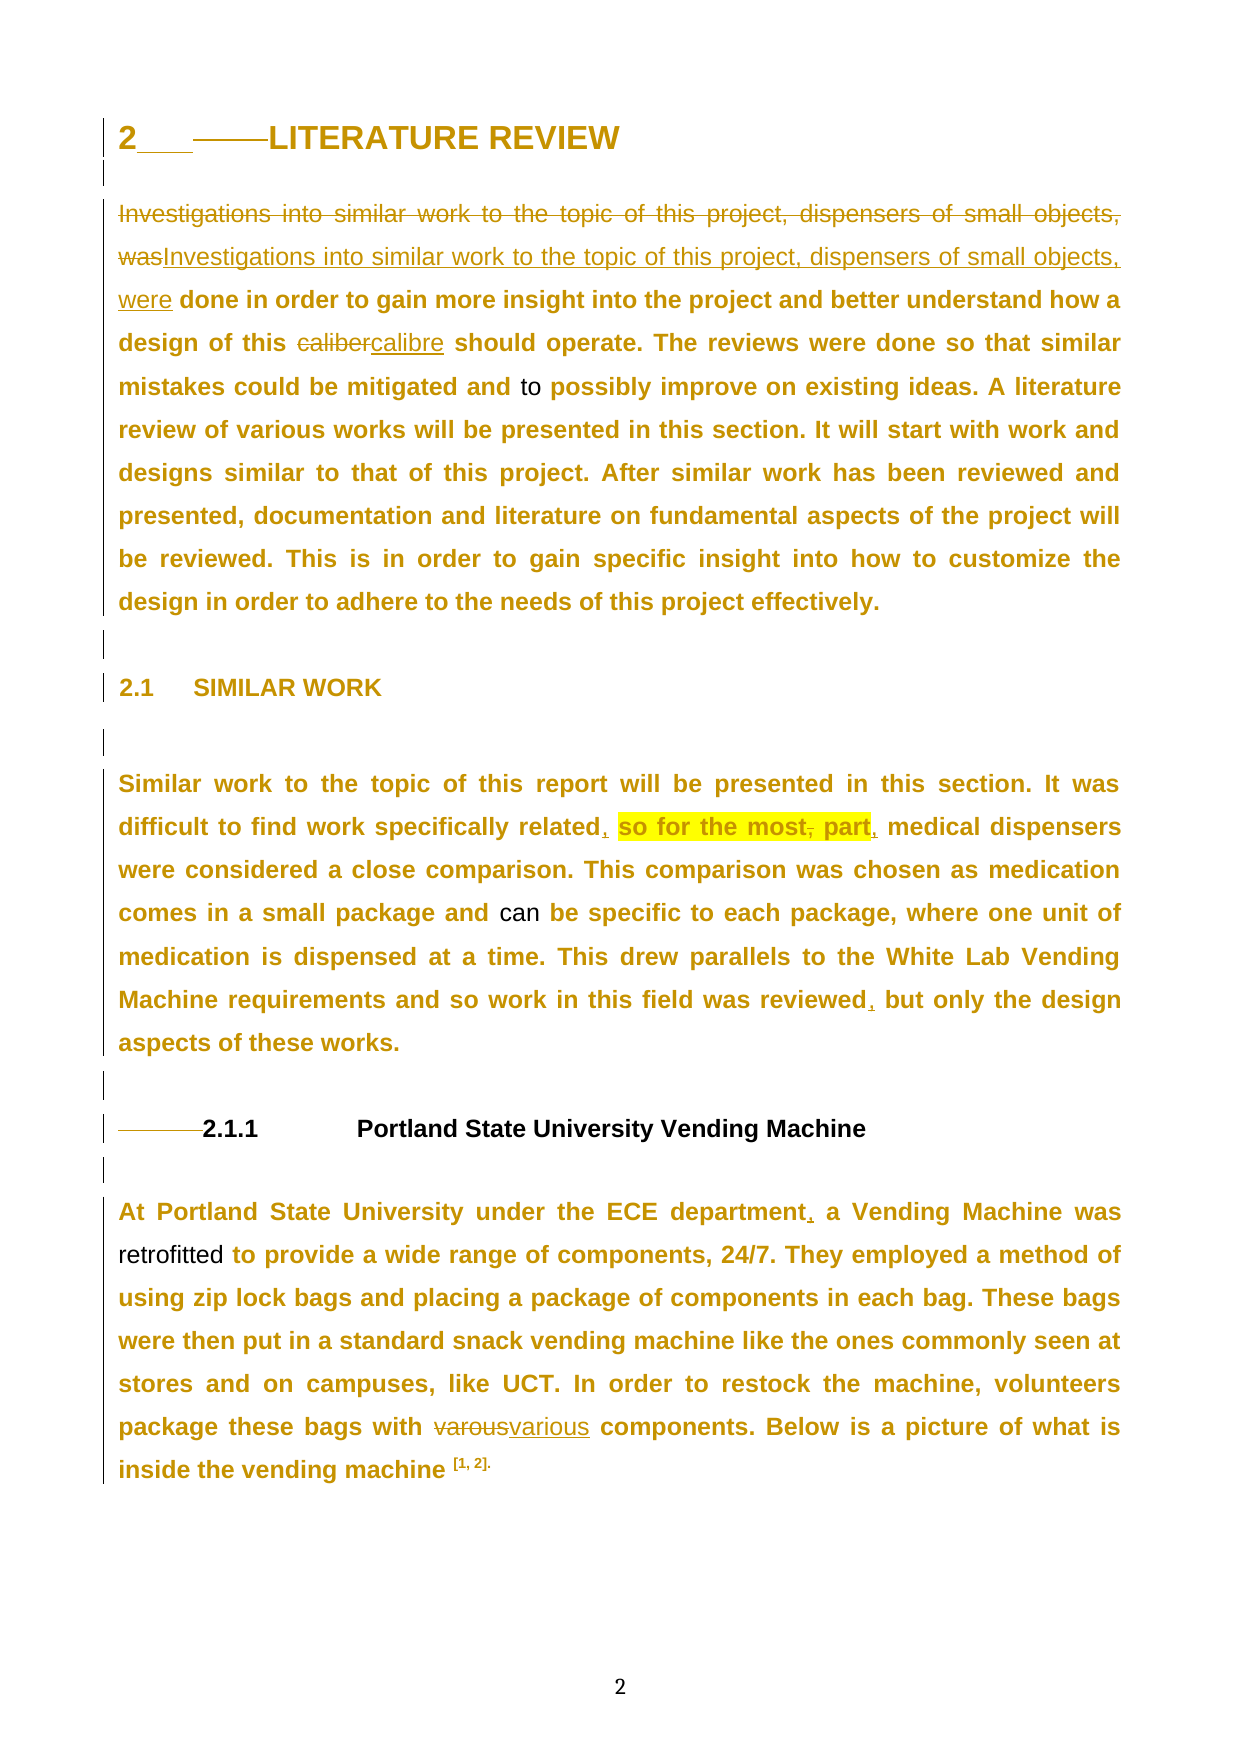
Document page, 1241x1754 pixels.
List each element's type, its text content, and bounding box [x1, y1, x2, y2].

text At Portland State University under the ECE department a Vending Machine was retrofitted to provide a wide range of components, 24/7. They employed a method of using zip lock bags and placing a package of components in each bag. These bags were then put in a standard snack vending machine like the ones commonly seen at stores and on campuses, like UCT. In order to restock the machine, volunteers package these bags with components. Below is a picture of what is inside the vending machine [1, 2]. [118, 1197, 1122, 1484]
text done in order to gain more insight into the project and better understand how a design of this should operate. The reviews were done so that similar mistakes could be mitigated and to possibly improve on existing ideas. A literature review of various works will be presented in this section. It will start with work and designs similar to that of this project. After similar work has been reviewed and presented, documentation and literature on fundamental aspects of the project will be reviewed. This is in order to gain specific insight into how to customize the design in order to adhere to the needs of this project effectively. [118, 199, 1122, 616]
subtitle 2.1.1 Portland State University Vending Machine [118, 1114, 1122, 1143]
subtitle 2.1 SIMILAR WORK [118, 673, 1122, 702]
text Similar work to the topic of this report will be presented in this section. It was difficult to find work specifically related so for the most part medical dispensers were considered a close comparison. This comparison was chosen as medication comes in a small package and can be specific to each package, where one unit of medication is dispensed at a time. This drew parallels to the White Lab Vending Machine requirements and so work in this field was reviewed but only the design aspects of these works. [118, 769, 1122, 1056]
subtitle 2LITERATURE REVIEW [118, 118, 1122, 157]
